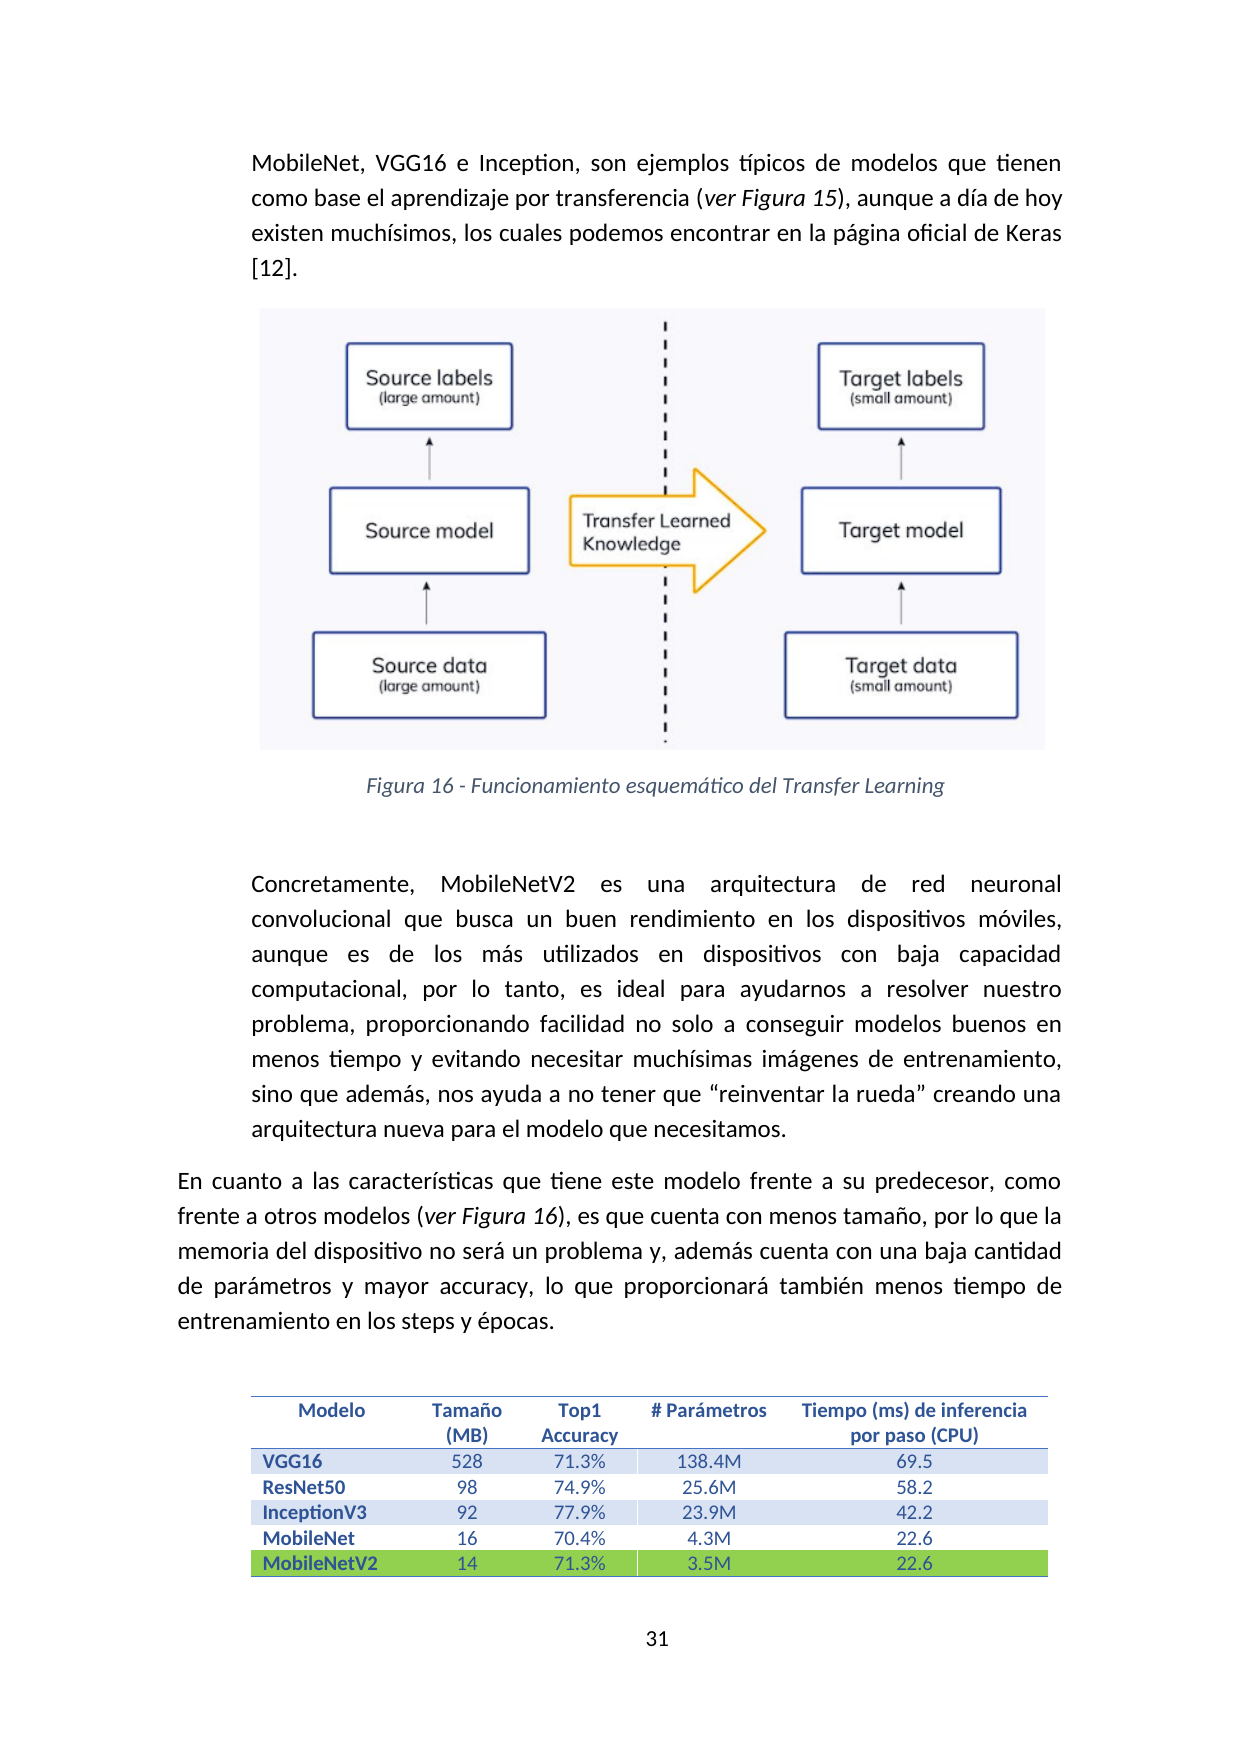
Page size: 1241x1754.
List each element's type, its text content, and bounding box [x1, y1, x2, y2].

picture [259, 308, 1046, 750]
text En cuanto a las características que tiene este modelo frente a su predecesor, como frente a otros modelos (ver Figura 16), es que cuenta con menos tamaño, por lo que la memoria del dispositivo no será un problema y, además cuenta con una baja cantidad de parámetros y mayor accuracy, lo que proporcionará también menos tiempo de entrenamiento en los steps y épocas. [177, 1165, 1063, 1336]
table_cell 138.4M [638, 1449, 781, 1474]
table_cell MobileNet [251, 1525, 412, 1550]
table_cell 16 [412, 1525, 522, 1550]
table_cell 22.6 [781, 1525, 1048, 1550]
table_cell 69.5 [781, 1449, 1048, 1474]
text MobileNet, VGG16 e Inception, son ejemplos típicos de modelos que tienen como base el aprendizaje por transferencia (ver Figura 15), aunque a día de hoy existen muchísimos, los cuales podemos encontrar en la página oficial de Keras [12]. [251, 148, 1063, 283]
table_cell 42.2 [781, 1500, 1048, 1525]
table_cell ResNet50 [251, 1474, 412, 1499]
table_cell 70.4% [522, 1525, 637, 1550]
table_cell 14 [412, 1550, 522, 1576]
table_header Tiempo (ms) de inferencia por paso (CPU) [781, 1397, 1048, 1448]
table_cell 4.3M [638, 1525, 781, 1550]
table_header Tamaño (MB) [412, 1397, 522, 1448]
table_cell 71.3% [522, 1449, 637, 1474]
table_cell 3.5M [638, 1550, 781, 1576]
table_header # Parámetros [638, 1397, 781, 1448]
text Concretamente, MobileNetV2 es una arquitectura de red neuronal convolucional que busca un buen rendimiento en los dispositivos móviles, aunque es de los más utilizados en dispositivos con baja capacidad computacional, por lo tanto, es ideal para ayudarnos a resolver nuestro problema, proporcionando facilidad no solo a conseguir modelos buenos en menos tiempo y evitando necesitar muchísimas imágenes de entrenamiento, sino que además, nos ayuda a no tener que “reinventar la rueda” creando una arquitectura nueva para el modelo que necesitamos. [251, 868, 1063, 1144]
table_cell 98 [412, 1474, 522, 1499]
table_cell VGG16 [251, 1449, 412, 1474]
table_cell 74.9% [522, 1474, 637, 1499]
table_cell 25.6M [638, 1474, 781, 1499]
table_cell 92 [412, 1500, 522, 1525]
table_cell 71.3% [522, 1550, 637, 1576]
table_cell MobileNetV2 [251, 1550, 412, 1576]
table_cell 58.2 [781, 1474, 1048, 1499]
table_header Modelo [251, 1397, 412, 1448]
table_cell 77.9% [522, 1500, 637, 1525]
table_cell 528 [412, 1449, 522, 1474]
table_cell 23.9M [638, 1500, 781, 1525]
table_cell 22.6 [781, 1550, 1048, 1576]
table_header Top1 Accuracy [522, 1397, 637, 1448]
table_cell InceptionV3 [251, 1500, 412, 1525]
